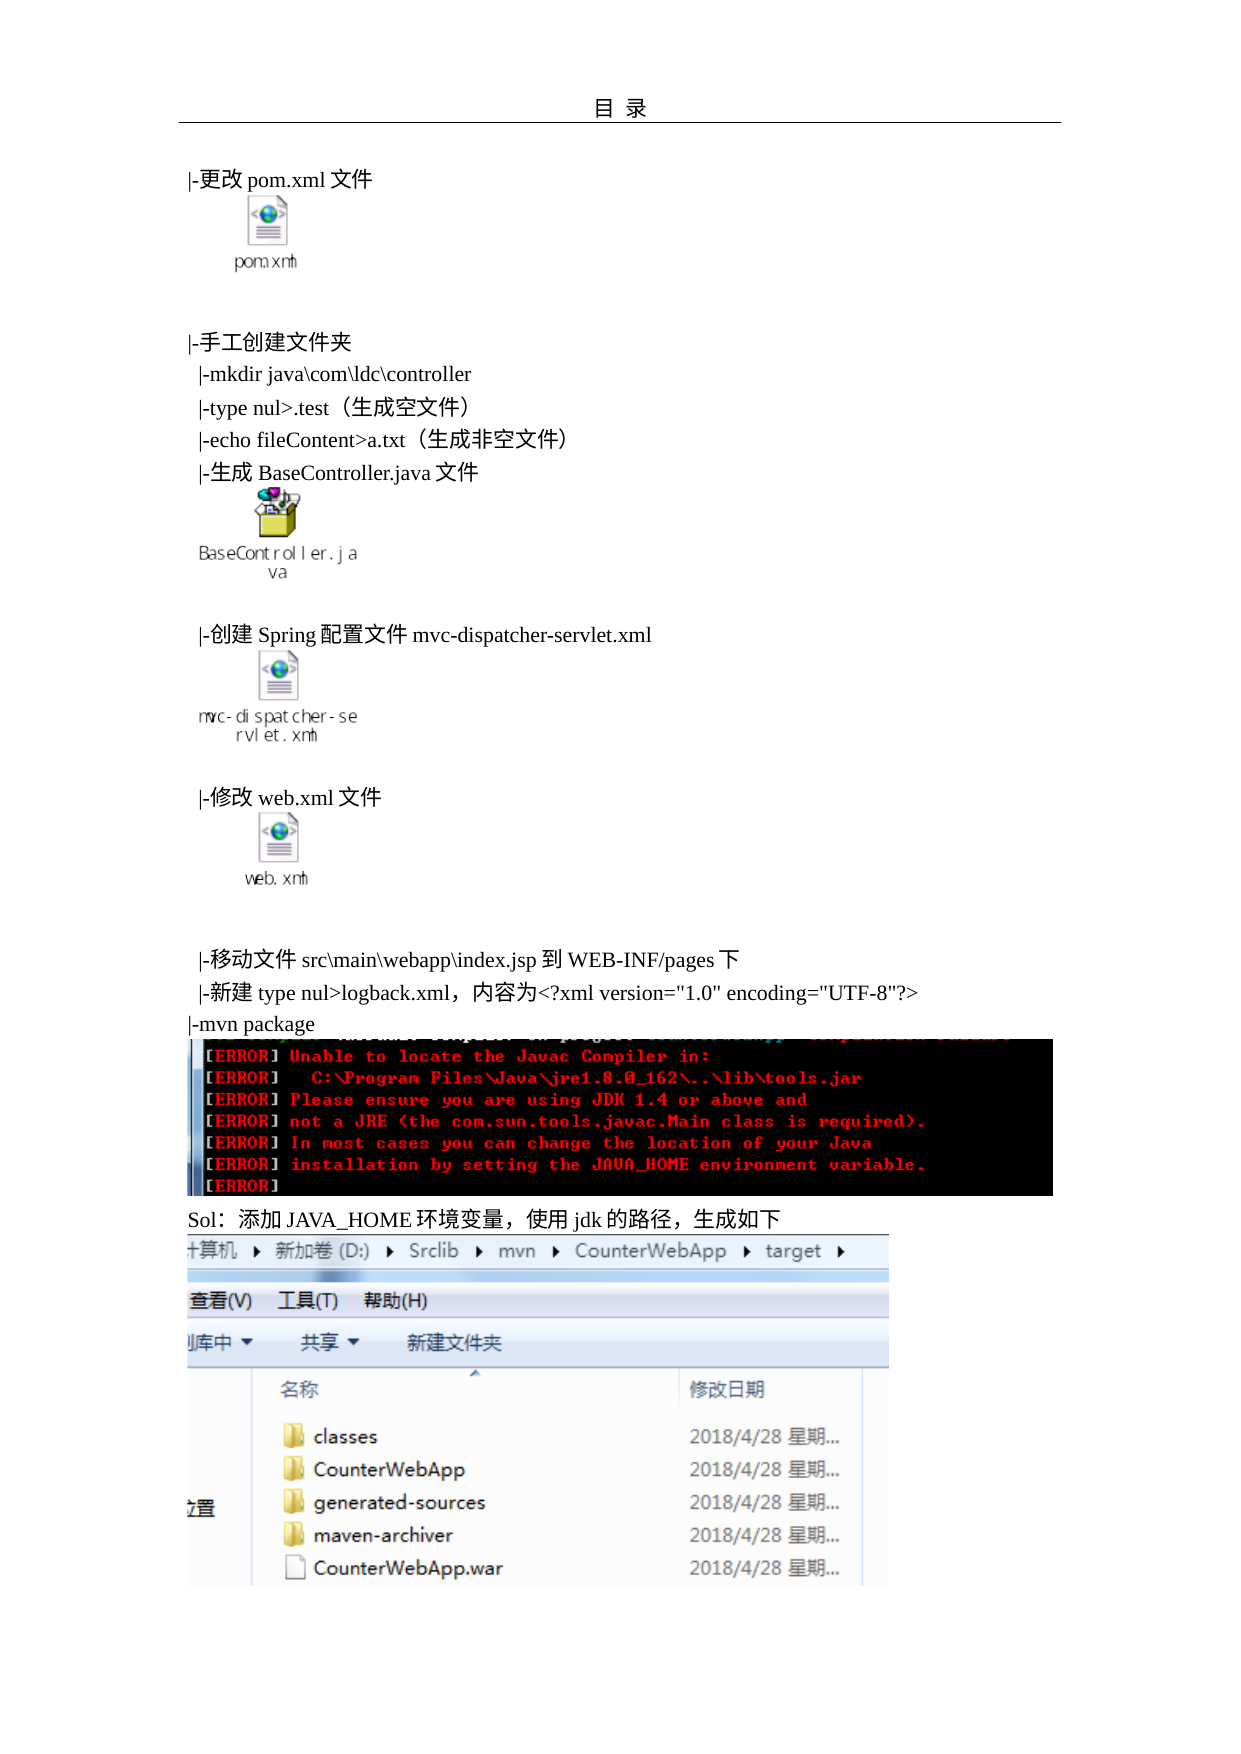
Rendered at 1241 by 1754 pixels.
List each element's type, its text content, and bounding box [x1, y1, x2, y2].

text |-生成BaseController.java文件 [187, 454, 1053, 487]
text |-修改web.xml文件 [187, 779, 1053, 812]
text |-type nul>.test（生成空文件） [187, 389, 1053, 422]
text |-mkdir java\com\ldc\controller [187, 357, 1053, 389]
text |-echo fileContent>a.txt（生成非空文件） [187, 422, 1053, 454]
text |-mvn package [187, 1007, 1053, 1039]
picture [187, 1039, 1053, 1196]
text |-移动文件src\main\webapp\index.jsp到WEB-INF/pages下 [187, 942, 1053, 974]
text |-创建Spring配置文件mvc-dispatcher-servlet.xml [187, 617, 1053, 649]
picture [187, 1234, 889, 1586]
text Sol：添加JAVA_HOME环境变量，使用jdk的路径，生成如下 [187, 1202, 1053, 1234]
text |-更改pom.xml文件 [187, 162, 1053, 194]
text |-手工创建文件夹 [187, 324, 1053, 357]
text |-新建type nul>logback.xml，内容为<?xml version="1.0" encoding="UTF-8"?> [187, 974, 1053, 1007]
